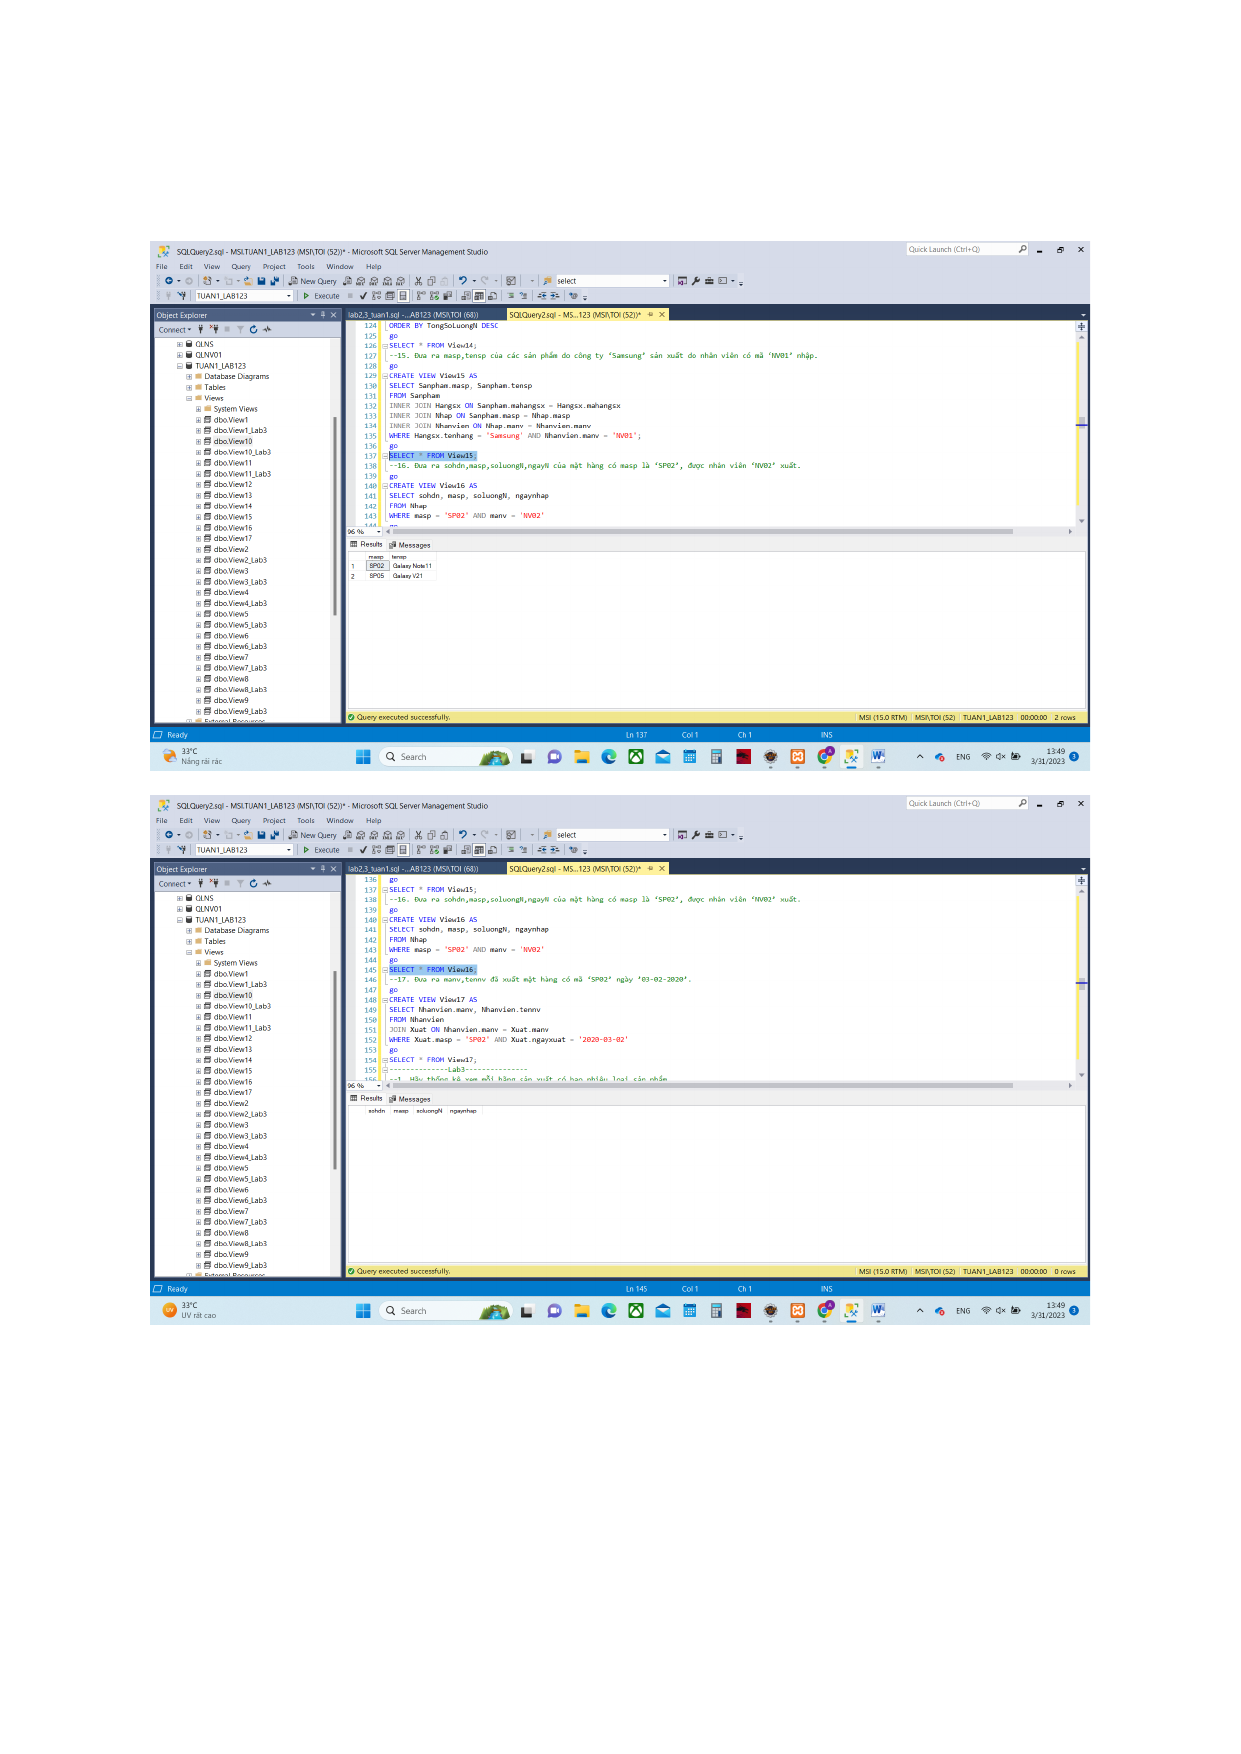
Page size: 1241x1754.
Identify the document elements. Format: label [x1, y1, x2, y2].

picture [150, 241, 1091, 771]
picture [150, 795, 1091, 1325]
